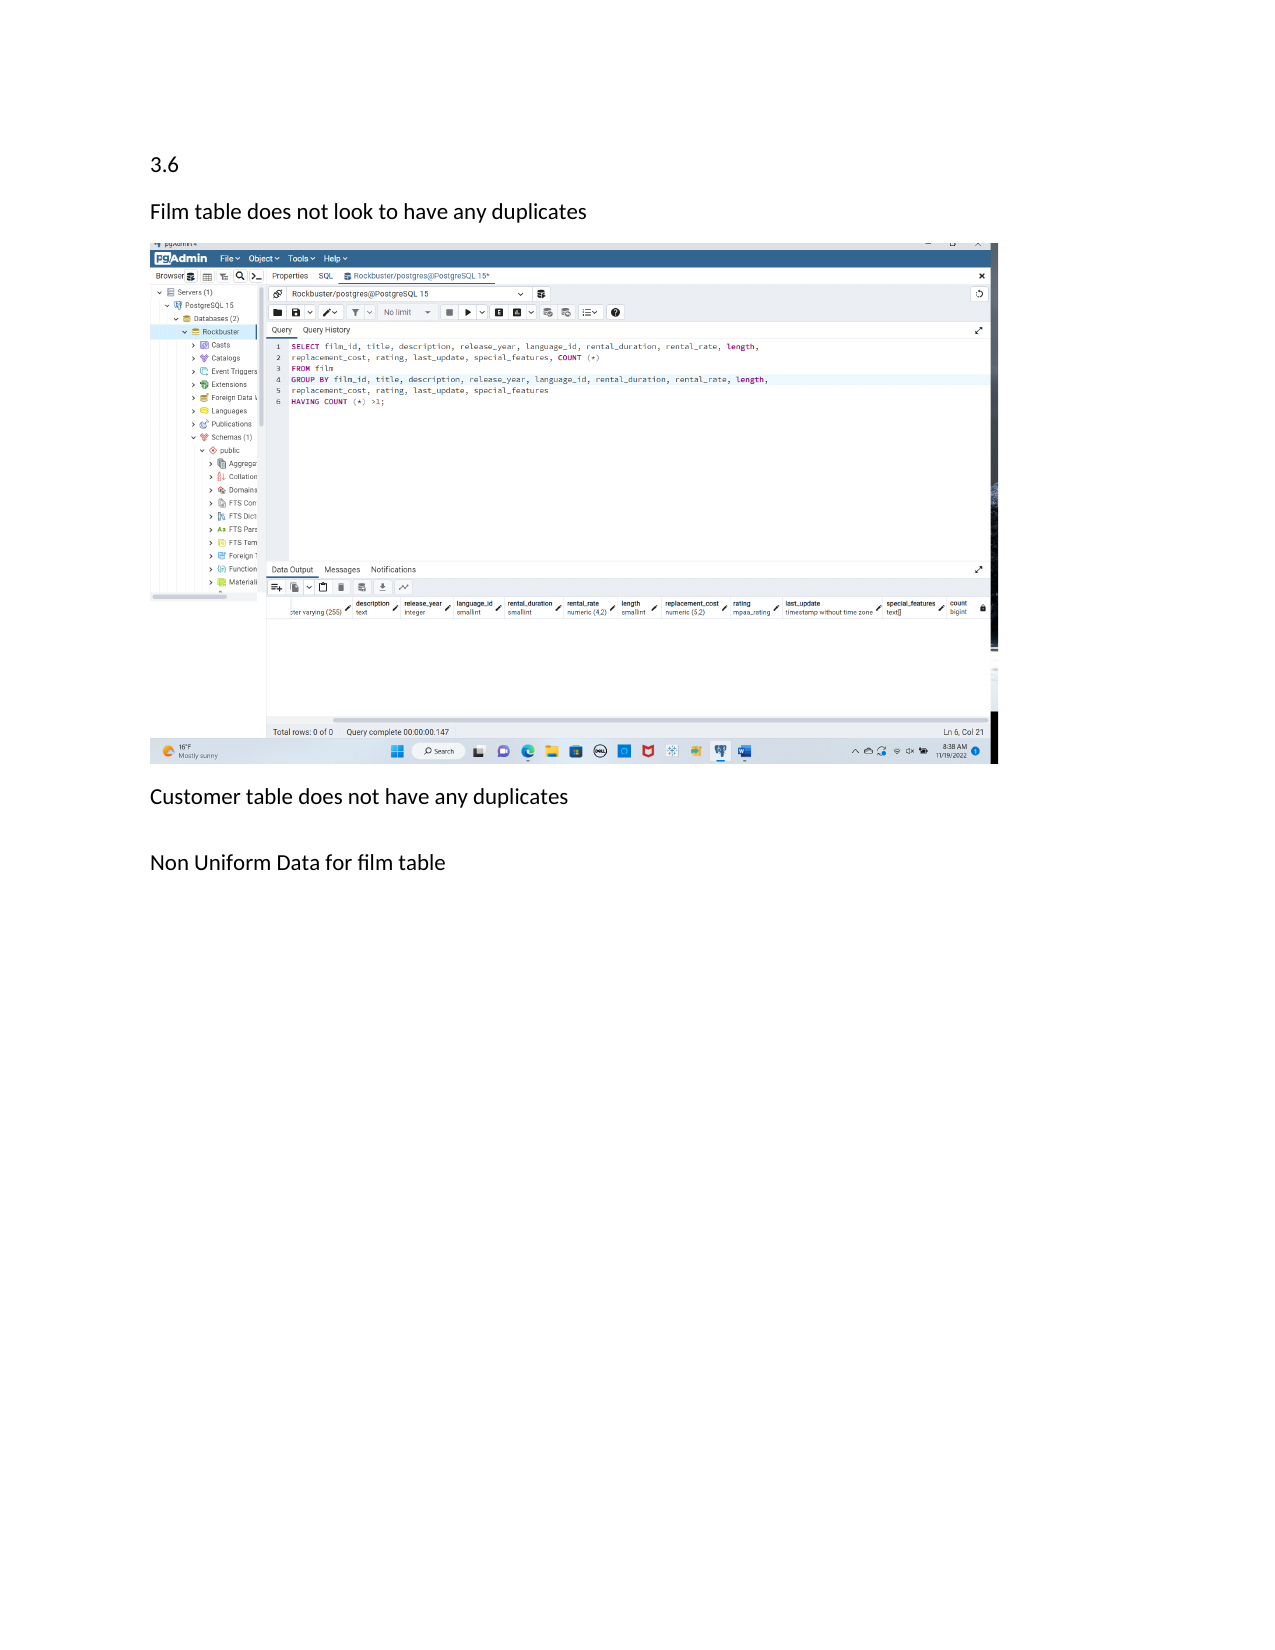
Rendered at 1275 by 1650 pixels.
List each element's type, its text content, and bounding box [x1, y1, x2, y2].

text 3.6 [150, 150, 1125, 178]
text Non Uniform Data for film table [150, 848, 1125, 876]
text Customer table does not have any duplicates [150, 782, 1125, 810]
text Film table does not look to have any duplicates [150, 197, 1125, 225]
picture [150, 243, 999, 764]
